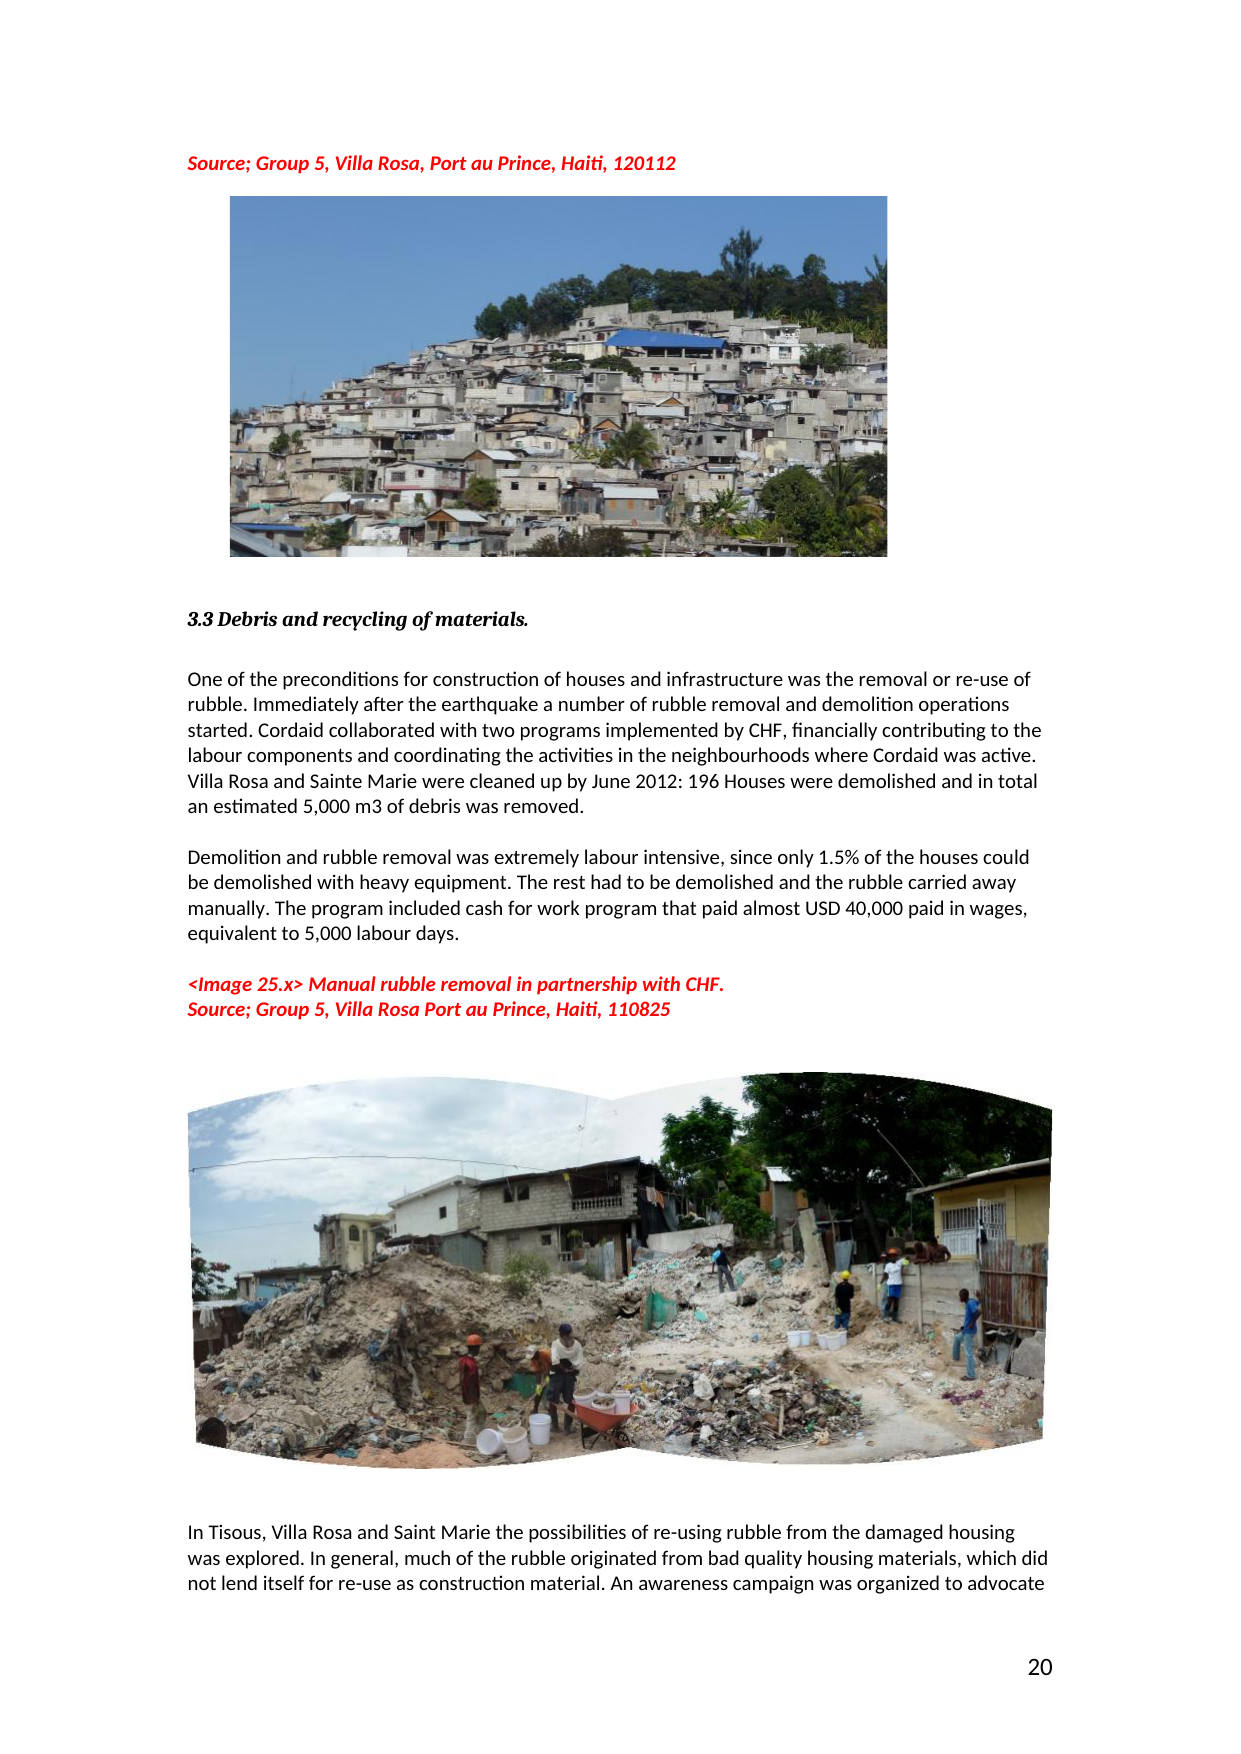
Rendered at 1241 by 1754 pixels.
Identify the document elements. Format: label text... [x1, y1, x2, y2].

subtitle 3.3 Debris and recycling of materials. [187, 607, 1053, 631]
text Demolition and rubble removal was extremely labour intensive, since only 1.5% of the houses could be demolished with heavy equipment. The rest had to be demolished and the rubble carried away manually. The program included cash for work program that paid almost USD 40,000 paid in wages, equivalent to 5,000 labour days. [187, 844, 1053, 946]
text One of the preconditions for construction of houses and infrastructure was the removal or re-use of rubble. Immediately after the earthquake a number of rubble removal and demolition operations started. Cordaid collaborated with two programs implemented by CHF, financially contributing to the labour components and coordinating the activities in the neighbourhoods where Cordaid was active. Villa Rosa and Sainte Marie were cleaned up by June 2012: 196 Houses were demolished and in total an estimated 5,000 m3 of debris was removed. [187, 666, 1053, 819]
picture [187, 1072, 1053, 1469]
text <Image 25.x> Manual rubble removal in partnership with CHF. [187, 971, 1053, 997]
text Source; Group 5, Villa Rosa, Port au Prince, Haiti, 120112 [187, 150, 1053, 175]
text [187, 1519, 1053, 1596]
picture [229, 196, 888, 557]
text Source; Group 5, Villa Rosa Port au Prince, Haiti, 110825 [187, 997, 1053, 1022]
